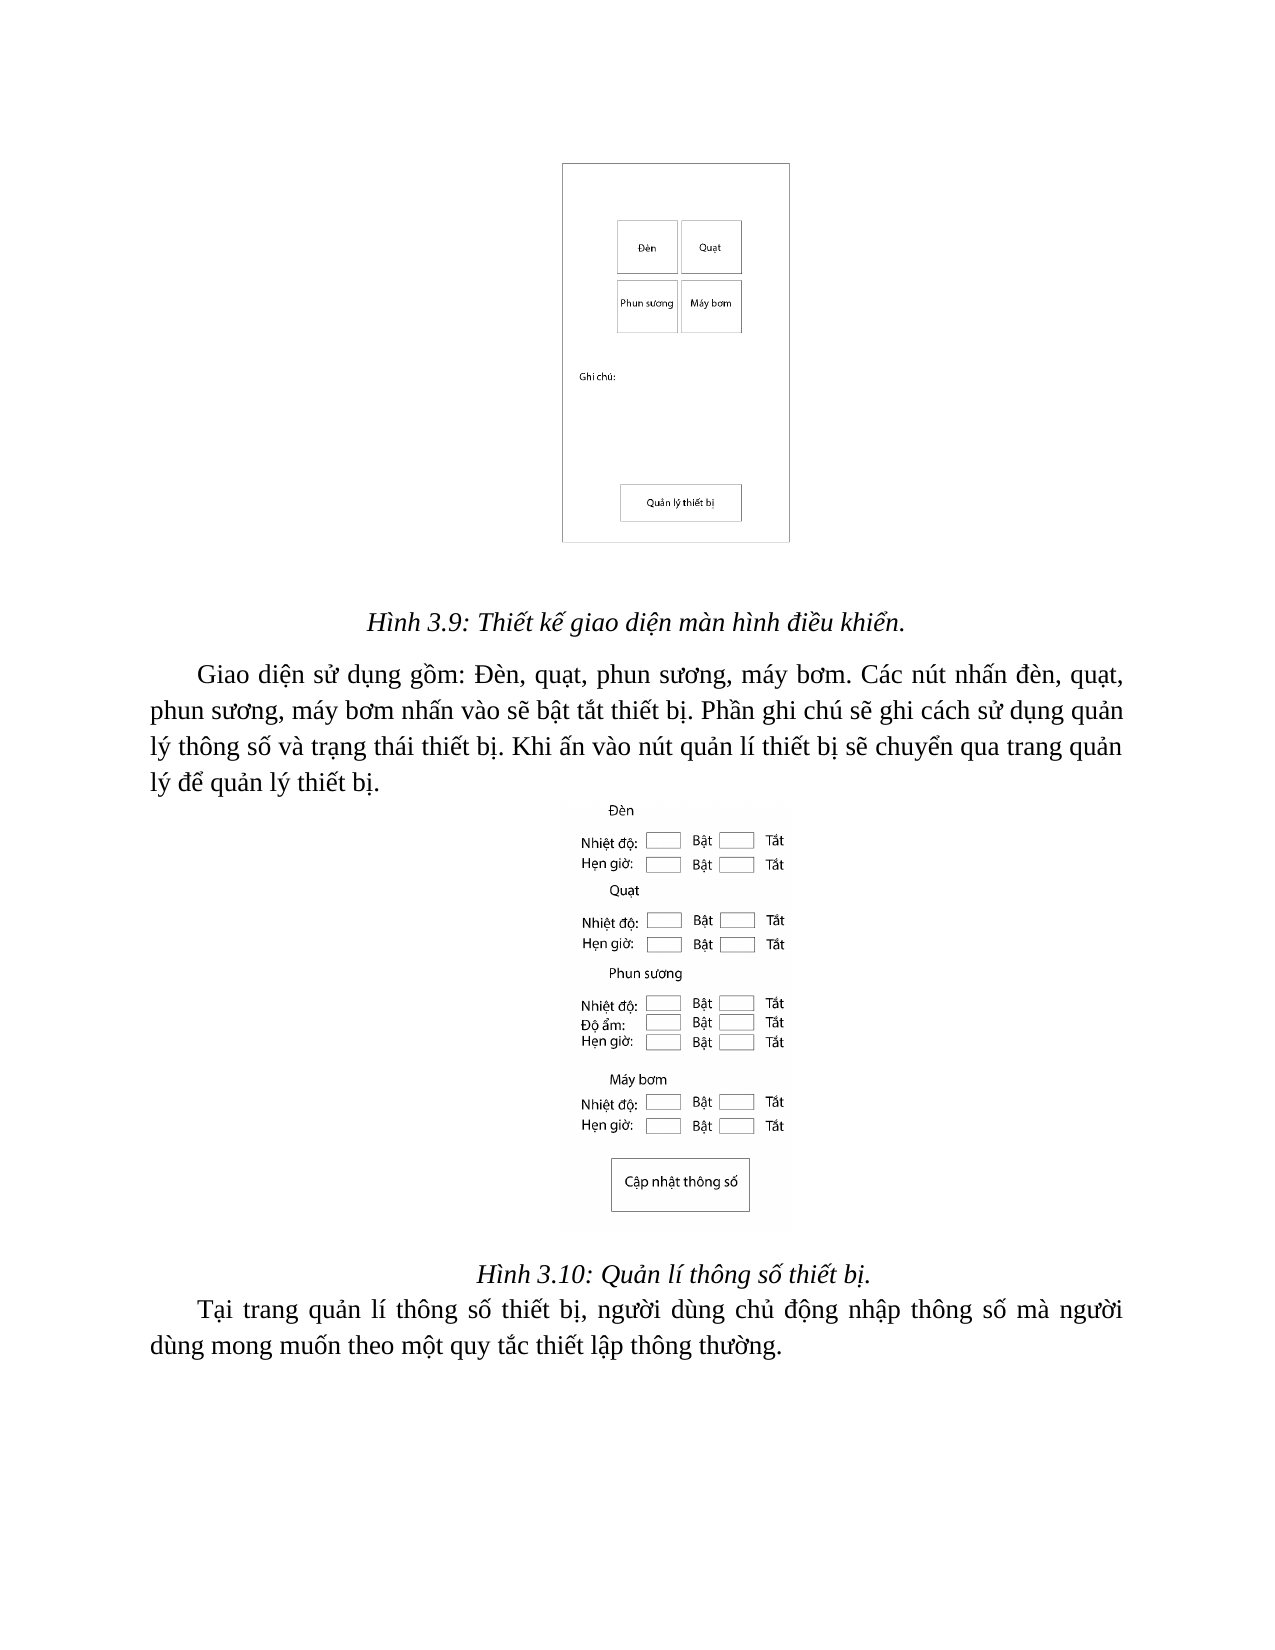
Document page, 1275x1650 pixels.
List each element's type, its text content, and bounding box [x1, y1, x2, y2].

list Giao diện sử dụng gồm: Đèn, quạt, phun sương, máy bơm. Các nút nhấn đèn, quạt, phun sương, máy bơm nhấn vào sẽ bật tắt thiết bị. Phần ghi chú sẽ ghi cách sử dụng quản lý thông số và trạng thái thiết bị. Khi ấn vào nút quản lí thiết bị sẽ chuyển qua trang quản lý để quản lý thiết bị. [150, 658, 1125, 797]
picture [557, 801, 793, 1233]
text Hình 3.10: Quản lí thông số thiết bị. [150, 1258, 1125, 1289]
picture [553, 150, 797, 582]
list Tại trang quản lí thông số thiết bị, người dùng chủ động nhập thông số mà người dùng mong muốn theo một quy tắc thiết lập thông thường. [150, 1293, 1125, 1360]
text Hình 3.9: Thiết kế giao diện màn hình điều khiển. [150, 607, 1125, 638]
